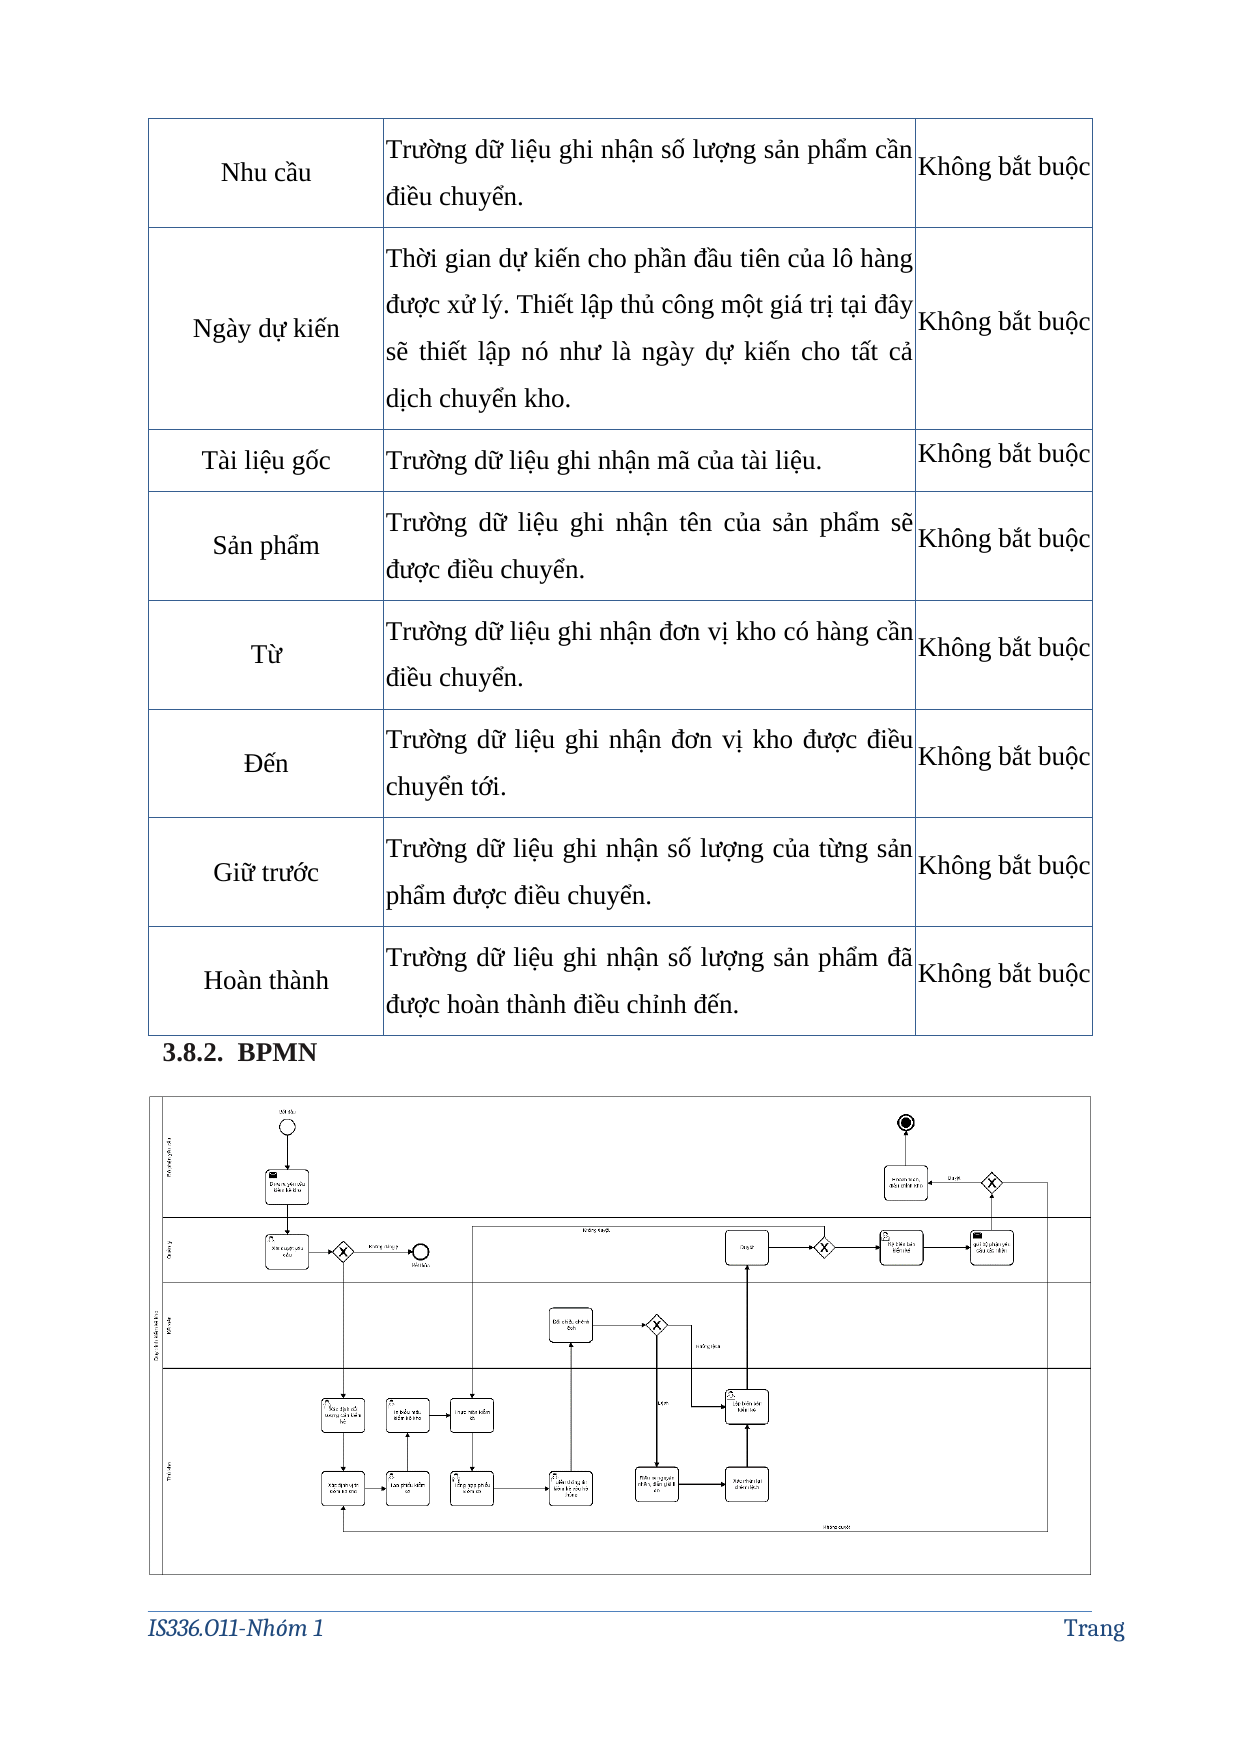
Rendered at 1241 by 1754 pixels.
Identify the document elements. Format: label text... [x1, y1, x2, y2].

table_cell Trường dữ liệu ghi nhận số lượng của từng sản phẩm được điều chuyển. [384, 818, 915, 926]
table_cell Tài liệu gốc [149, 430, 383, 491]
table_cell Không bắt buộc [916, 119, 1092, 227]
table_cell Không bắt buộc [916, 927, 1092, 1035]
table_cell Không bắt buộc [916, 492, 1092, 600]
table_cell Hoàn thành [149, 927, 383, 1035]
table_cell Không bắt buộc [916, 710, 1092, 817]
table_cell Trường dữ liệu ghi nhận đơn vị kho được điều chuyển tới. [384, 710, 915, 817]
table_cell Giữ trước [149, 818, 383, 926]
table_cell Đến [149, 710, 383, 817]
table_cell Không bắt buộc [916, 228, 1092, 429]
table_cell Sản phẩm [149, 492, 383, 600]
table_cell Không bắt buộc [916, 818, 1092, 926]
table_cell Trường dữ liệu ghi nhận số lượng sản phẩm cần điều chuyển. [384, 119, 915, 227]
table_cell Từ [149, 601, 383, 708]
subtitle BPMN [162, 1036, 1092, 1067]
table_cell Không bắt buộc [916, 430, 1092, 491]
picture [147, 1094, 1093, 1577]
table_cell Trường dữ liệu ghi nhận mã của tài liệu. [384, 430, 915, 491]
table_cell Ngày dự kiến [149, 228, 383, 429]
table_cell Không bắt buộc [916, 601, 1092, 708]
table_cell Nhu cầu [149, 119, 383, 227]
table_cell Trường dữ liệu ghi nhận đơn vị kho có hàng cần điều chuyển. [384, 601, 915, 708]
table_cell Thời gian dự kiến cho phần đầu tiên của lô hàng được xử lý. Thiết lập thủ công một giá trị tại đây sẽ thiết lập nó như là ngày dự kiến cho tất cả dịch chuyển kho. [384, 228, 915, 429]
table_cell Trường dữ liệu ghi nhận số lượng sản phẩm đã được hoàn thành điều chỉnh đến. [384, 927, 915, 1035]
table_cell Trường dữ liệu ghi nhận tên của sản phẩm sẽ được điều chuyển. [384, 492, 915, 600]
